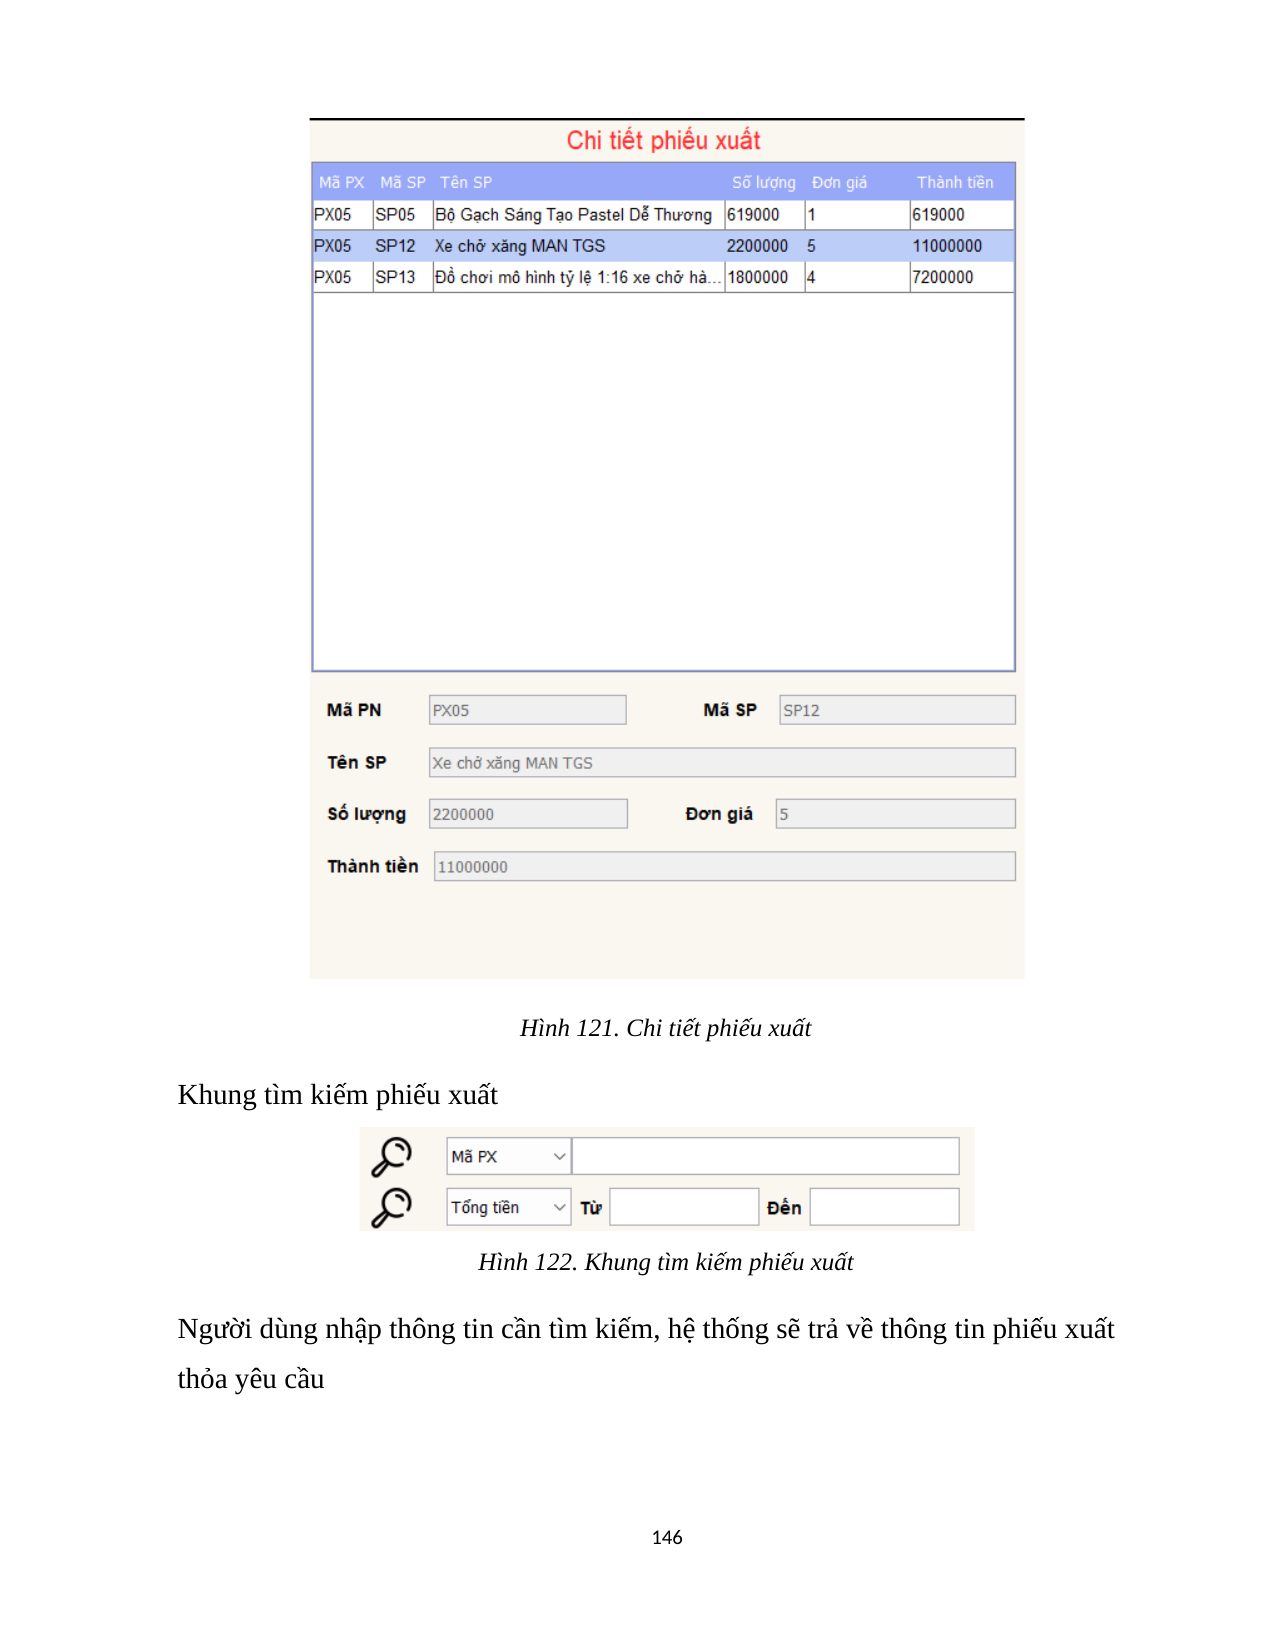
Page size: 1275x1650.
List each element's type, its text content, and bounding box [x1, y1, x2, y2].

picture [359, 1127, 975, 1231]
text Khung tìm kiếm phiếu xuất [177, 1077, 1157, 1111]
text Người dùng nhập thông tin cần tìm kiếm, hệ thống sẽ trả về thông tin phiếu xuất thỏa yêu cầu [177, 1311, 1157, 1395]
picture [309, 118, 1025, 979]
